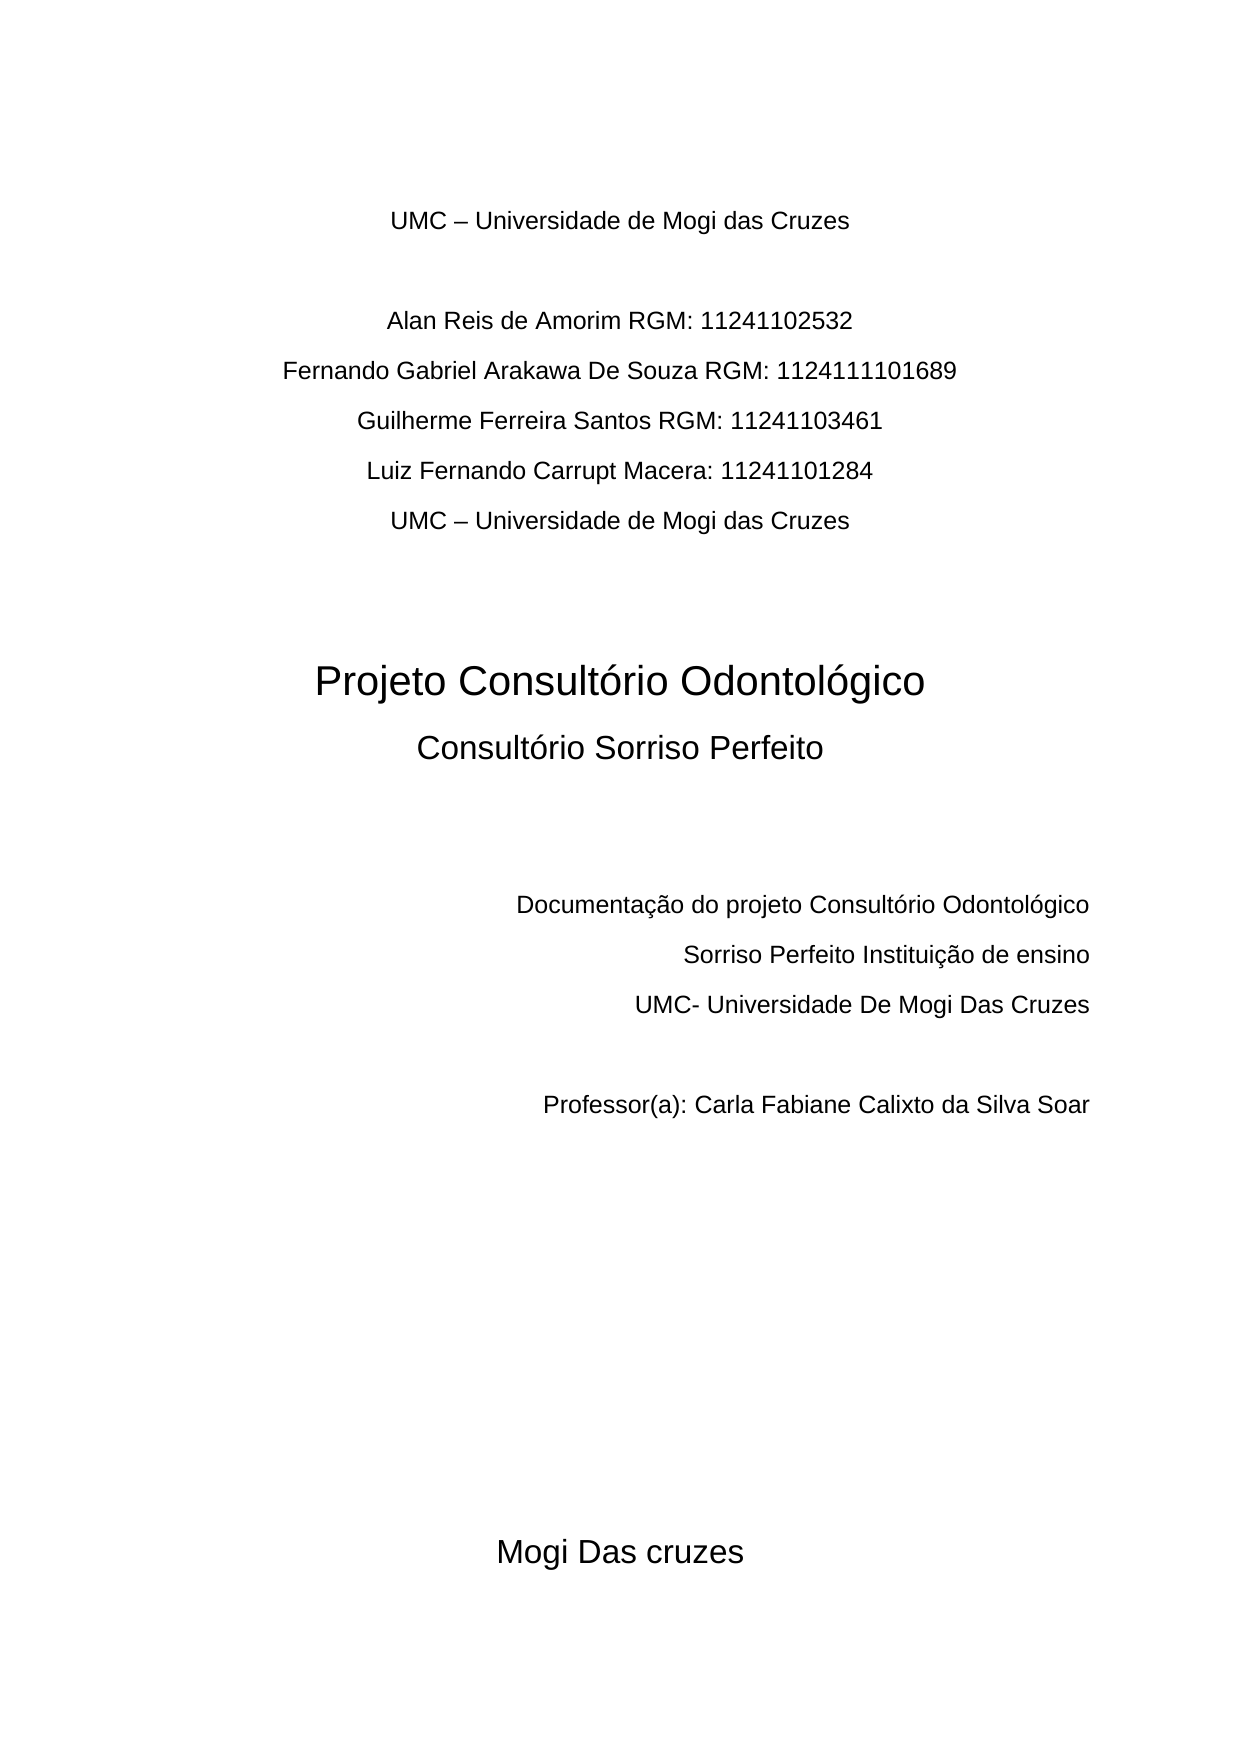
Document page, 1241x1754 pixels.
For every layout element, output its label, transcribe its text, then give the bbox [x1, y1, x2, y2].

text Professor(a): Carla Fabiane Calixto da Silva Soar [150, 1089, 1090, 1118]
text UMC- Universidade De Mogi Das Cruzes [150, 989, 1090, 1018]
text Guilherme Ferreira Santos RGM: 11241103461 [150, 406, 1090, 435]
text Sorriso Perfeito Instituição de ensino [150, 939, 1090, 968]
text UMC – Universidade de Mogi das Cruzes [150, 206, 1090, 235]
text Fernando Gabriel Arakawa De Souza RGM: 1124111101689 [150, 356, 1090, 385]
text Mogi Das cruzes [150, 1533, 1090, 1571]
text Luiz Fernando Carrupt Macera: 11241101284 [150, 456, 1090, 485]
text Projeto Consultório Odontológico [150, 656, 1090, 704]
text Documentação do projeto Consultório Odontológico [150, 889, 1090, 918]
text Alan Reis de Amorim RGM: 11241102532 [150, 306, 1090, 335]
text Consultório Sorriso Perfeito [150, 728, 1090, 767]
text UMC – Universidade de Mogi das Cruzes [150, 506, 1090, 535]
